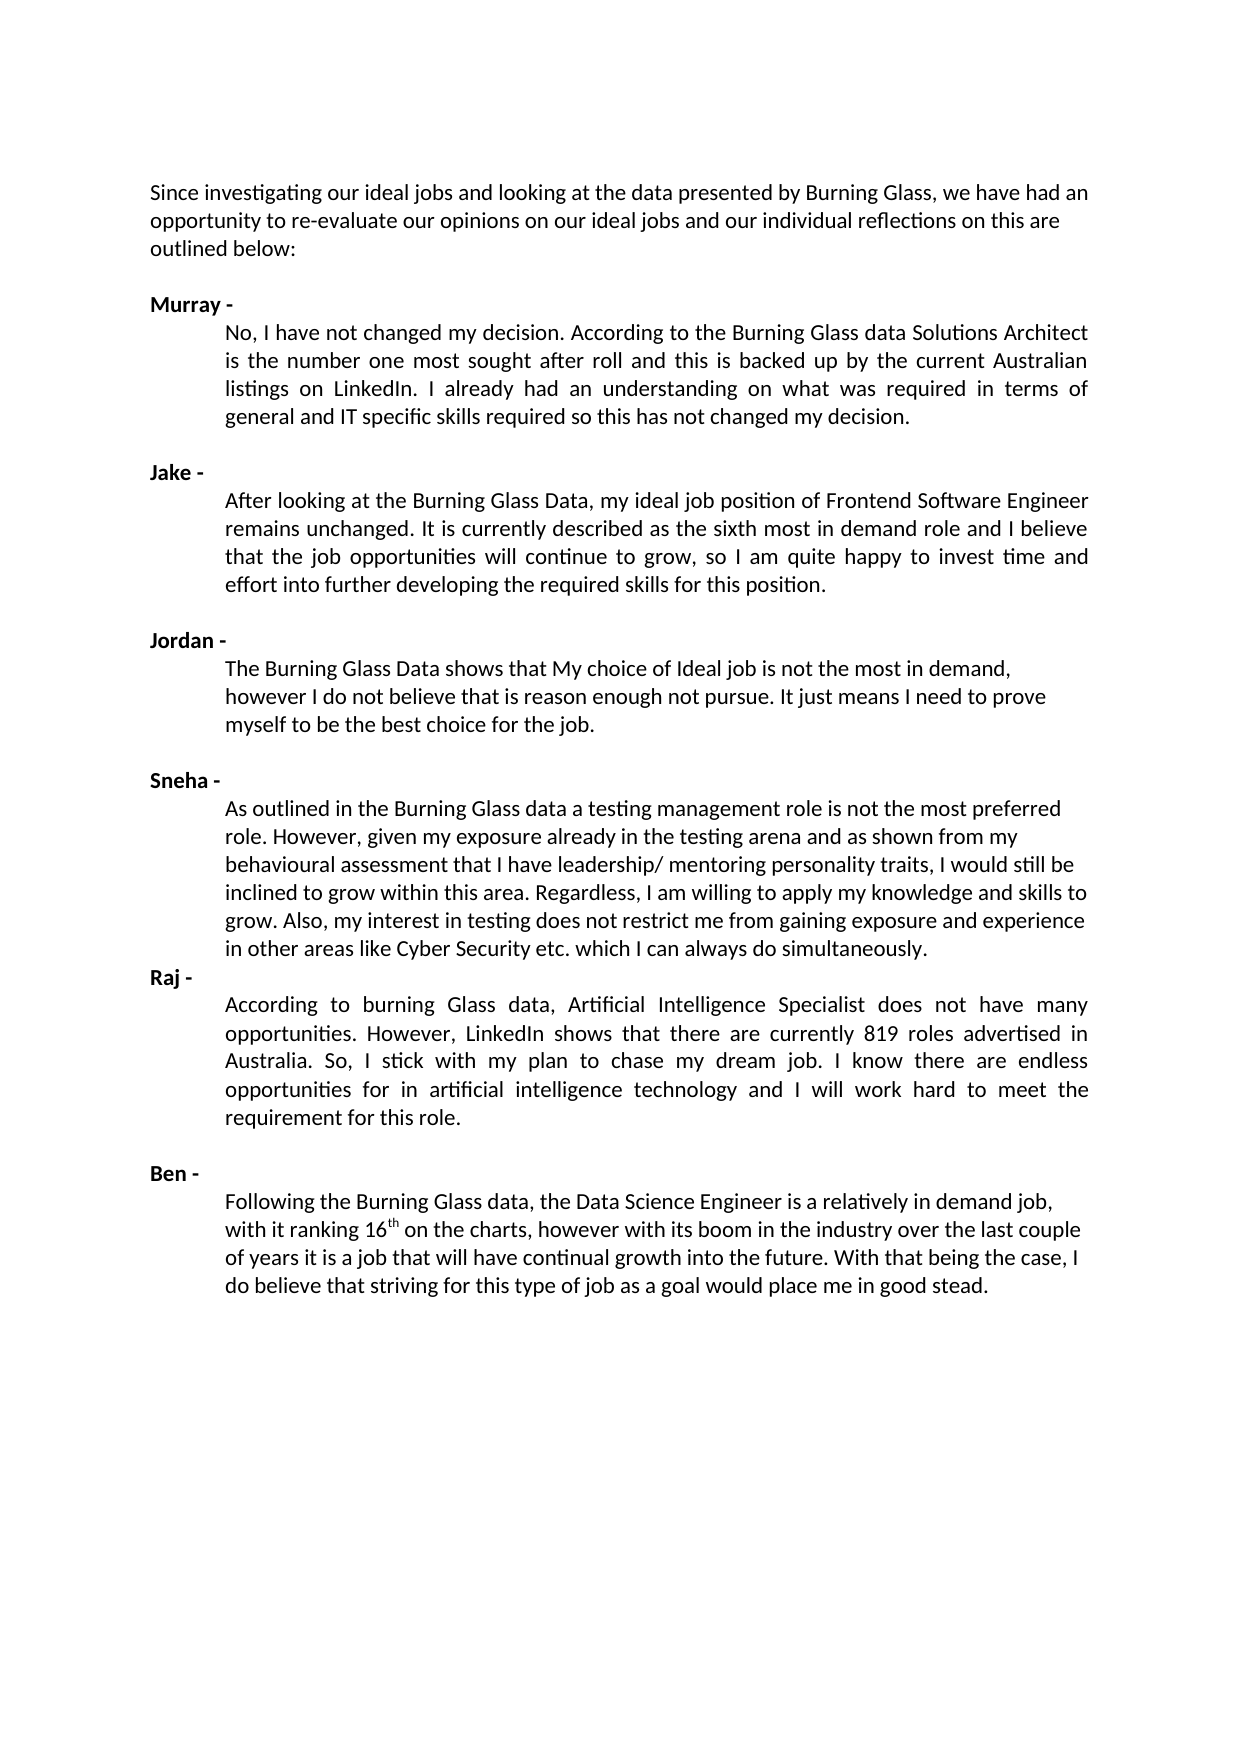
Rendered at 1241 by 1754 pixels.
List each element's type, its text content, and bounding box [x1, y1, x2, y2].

text No, I have not changed my decision. According to the Burning Glass data Solutions Architect is the number one most sought after roll and this is backed up by the current Australian listings on LinkedIn. I already had an understanding on what was required in terms of general and IT specific skills required so this has not changed my decision. [225, 318, 1090, 430]
text Following the Burning Glass data, the Data Science Engineer is a relatively in demand job, with it ranking 16th on the charts, however with its boom in the industry over the last couple of years it is a job that will have continual growth into the future. With that being the case, I do believe that striving for this type of job as a goal would place me in good stead. [225, 1187, 1090, 1299]
text As outlined in the Burning Glass data a testing management role is not the most preferred role. However, given my exposure already in the testing arena and as shown from my behavioural assessment that I have leadership/ mentoring personality traits, I would still be inclined to grow within this area. Regardless, I am willing to apply my knowledge and skills to grow. Also, my interest in testing does not restrict me from gaining exposure and experience in other areas like Cyber Security etc. which I can always do simultaneously. [225, 794, 1090, 963]
text Raj - [150, 963, 1090, 991]
text Jordan - [150, 626, 1090, 654]
text Murray - [150, 290, 1090, 318]
text Jake - [150, 458, 1090, 486]
text According to burning Glass data, Artificial Intelligence Specialist does not have many opportunities. However, LinkedIn shows that there are currently 819 roles advertised in Australia. So, I stick with my plan to chase my dream job. I know there are endless opportunities for in artificial intelligence technology and I will work hard to meet the requirement for this role. [225, 991, 1090, 1131]
text Sneha - [150, 766, 1090, 794]
text After looking at the Burning Glass Data, my ideal job position of Frontend Software Engineer remains unchanged. It is currently described as the sixth most in demand role and I believe that the job opportunities will continue to grow, so I am quite happy to invest time and effort into further developing the required skills for this position. [225, 486, 1090, 598]
text Ben - [150, 1159, 1090, 1187]
text The Burning Glass Data shows that My choice of Ideal job is not the most in demand, however I do not believe that is reason enough not pursue. It just means I need to prove myself to be the best choice for the job. [225, 654, 1090, 738]
text Since investigating our ideal jobs and looking at the data presented by Burning Glass, we have had an opportunity to re-evaluate our opinions on our ideal jobs and our individual reflections on this are outlined below: [150, 178, 1090, 262]
